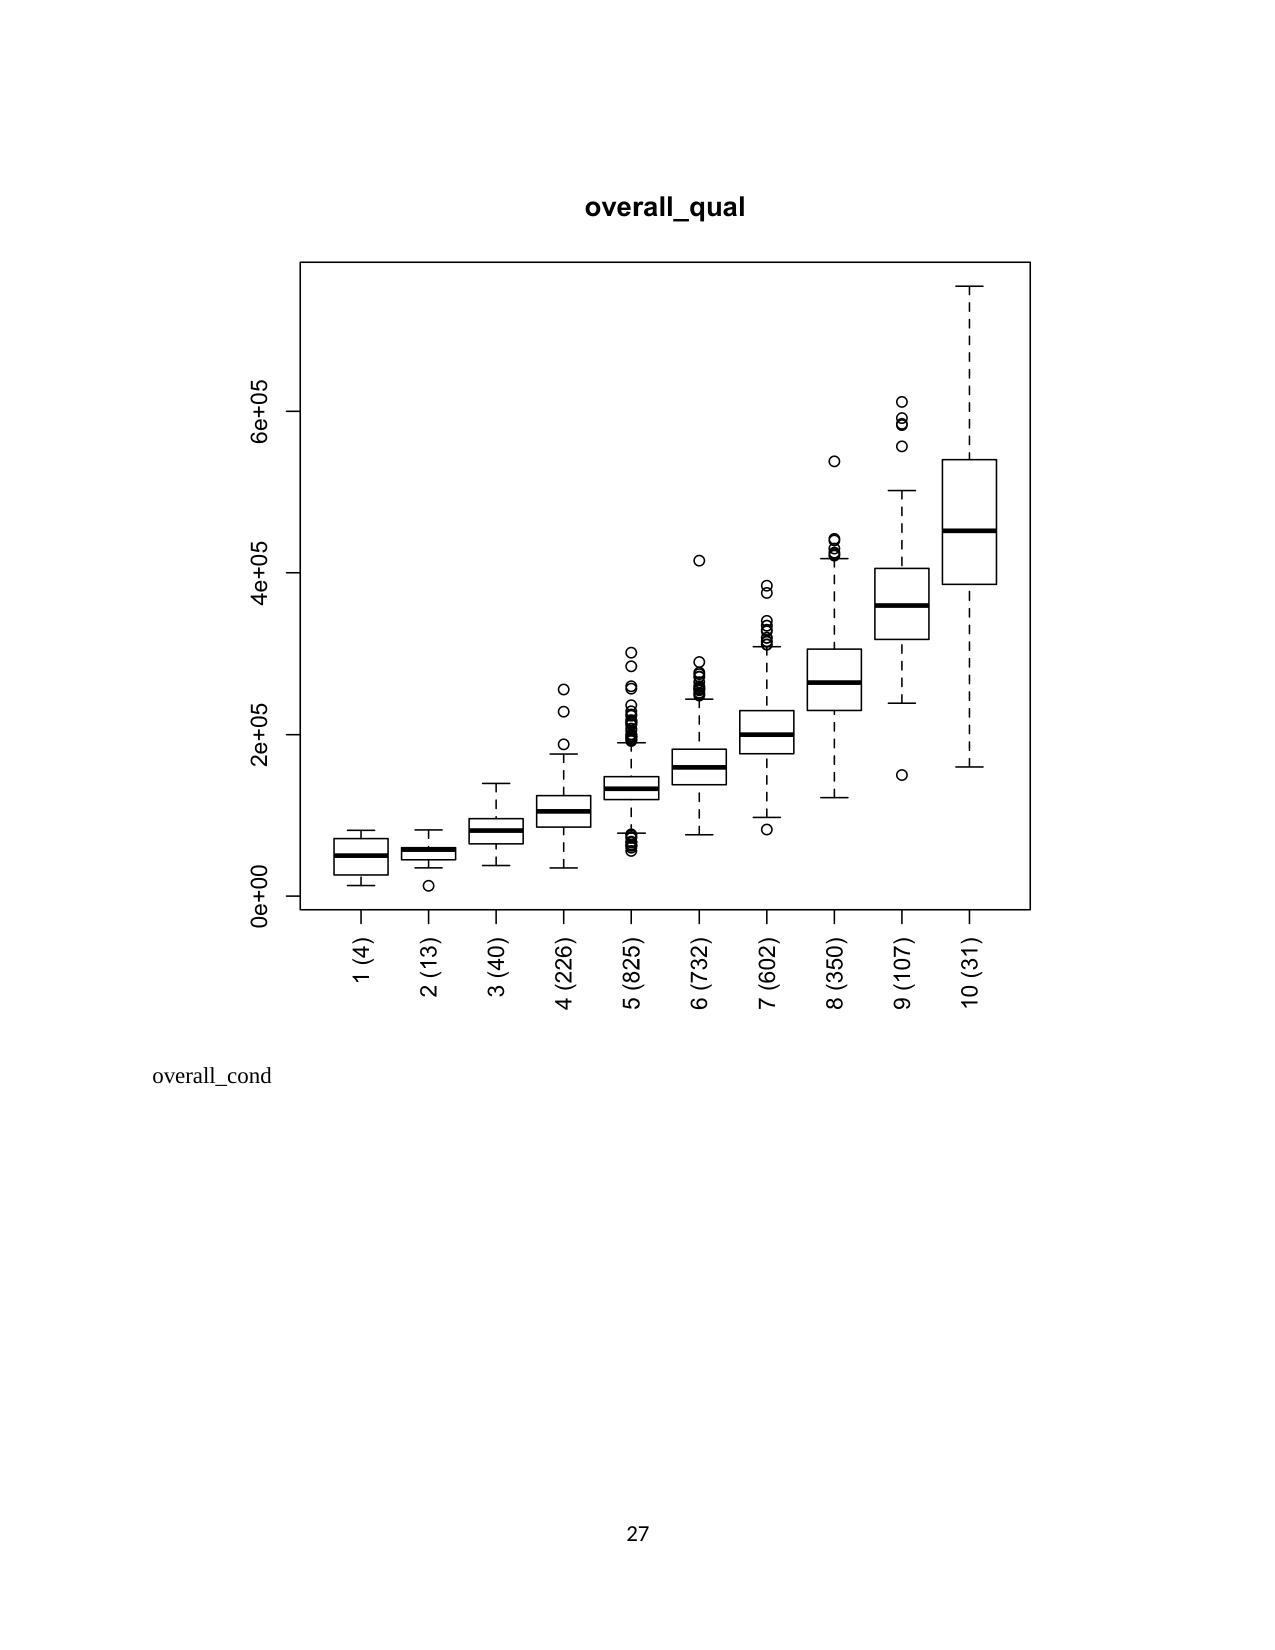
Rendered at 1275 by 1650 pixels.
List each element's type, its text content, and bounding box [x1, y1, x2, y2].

picture [187, 150, 1088, 1050]
text overall_cond [152, 1063, 1123, 1089]
